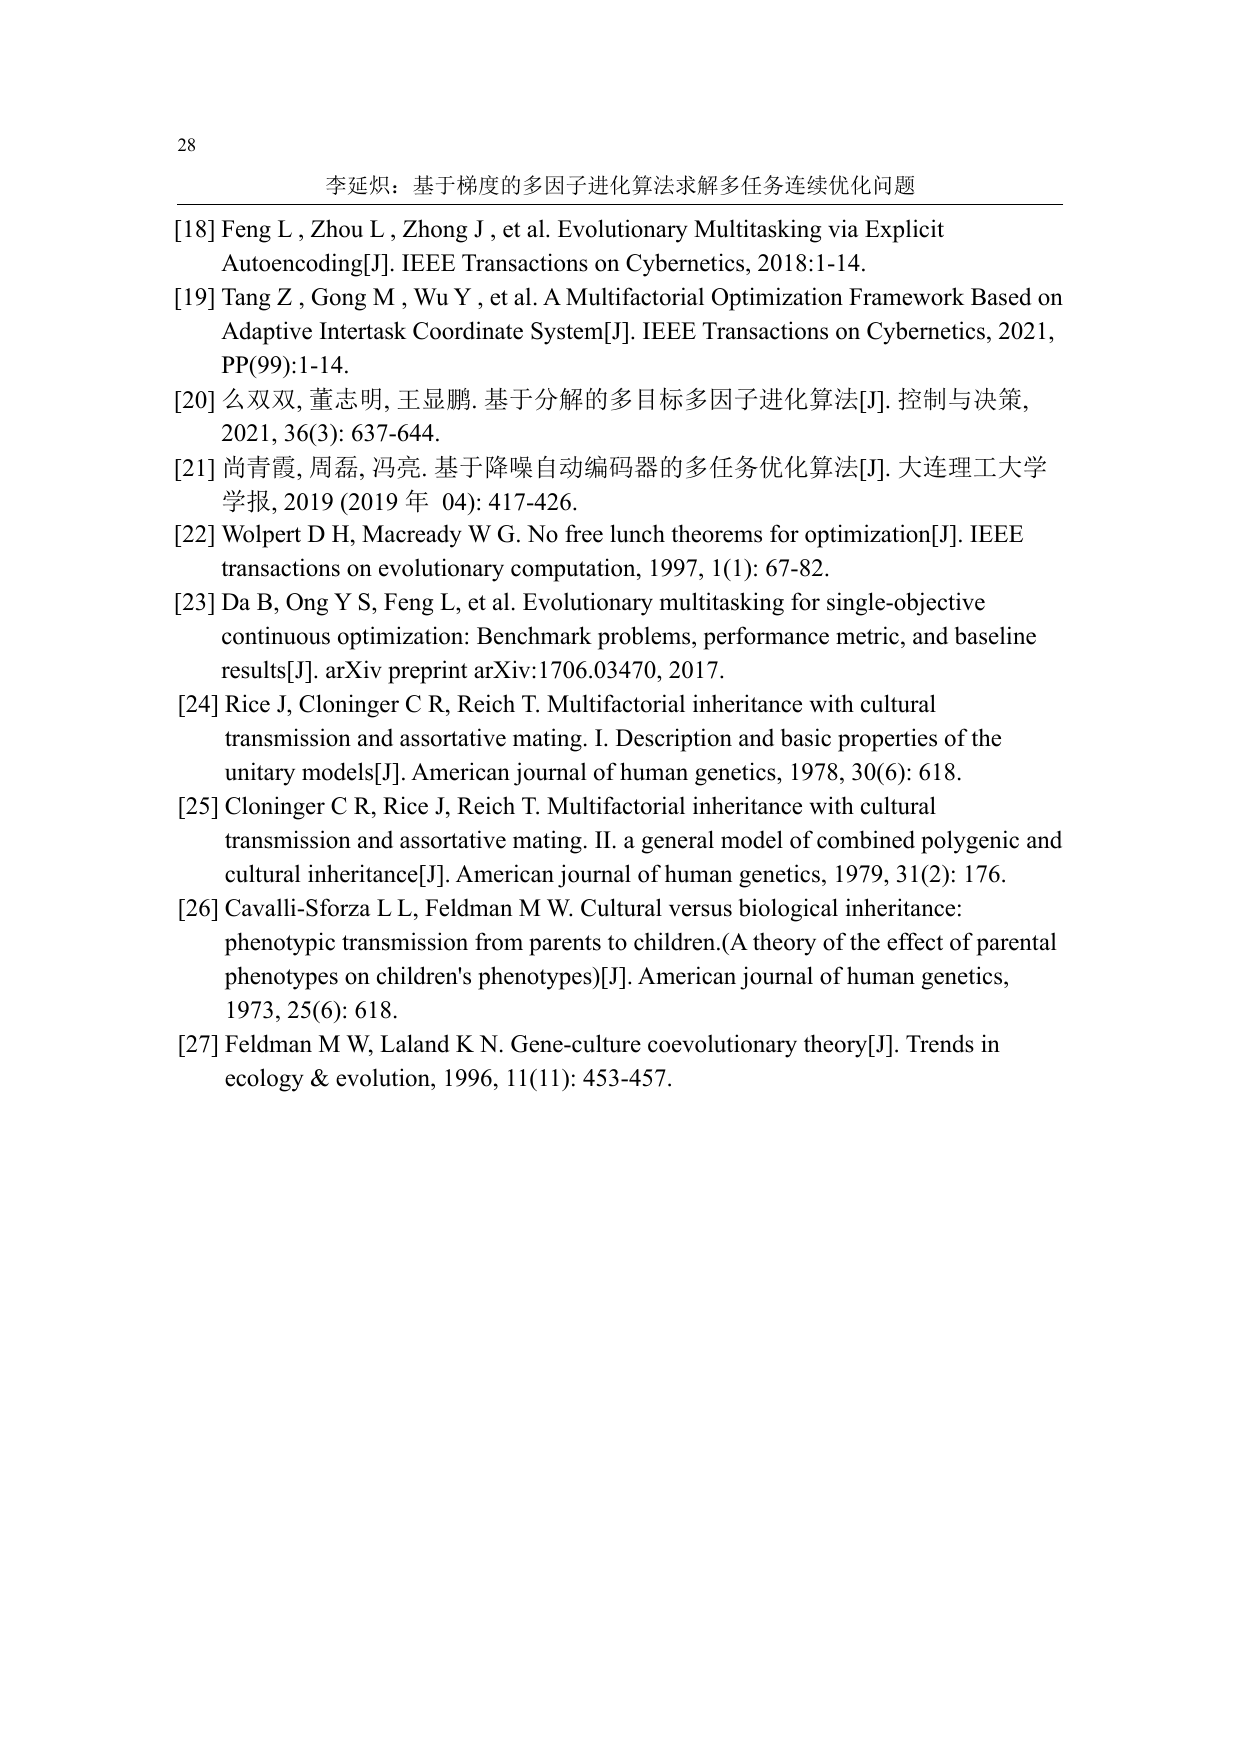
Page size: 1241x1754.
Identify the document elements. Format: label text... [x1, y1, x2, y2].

list Cavalli-Sforza L L, Feldman M W. Cultural versus biological inheritance: phenotypic transmission from parents to children.(A theory of the effect of parental phenotypes on children's phenotypes)[J]. American journal of human genetics, 1973, 25(6): 618. [177, 891, 1063, 1027]
list Tang Z , Gong M , Wu Y , et al. A Multifactorial Optimization Framework Based on Adaptive Intertask Coordinate System[J]. IEEE Transactions on Cybernetics, 2021, PP(99):1-14. [174, 280, 1063, 382]
list 么双双, 董志明, 王显鹏. 基于分解的多目标多因子进化算法[J]. 控制与决策, 2021, 36(3): 637-644. [174, 382, 1063, 449]
list 尚青霞, 周磊, 冯亮. 基于降噪自动编码器的多任务优化算法[J]. 大连理工大学学报, 2019 (2019 年 04): 417-426. [174, 449, 1063, 517]
list Cloninger C R, Rice J, Reich T. Multifactorial inheritance with cultural transmission and assortative mating. II. a general model of combined polygenic and cultural inheritance[J]. American journal of human genetics, 1979, 31(2): 176. [177, 789, 1063, 891]
list Feldman M W, Laland K N. Gene-culture coevolutionary theory[J]. Trends in ecology & evolution, 1996, 11(11): 453-457. [177, 1027, 1063, 1095]
list Wolpert D H, Macready W G. No free lunch theorems for optimization[J]. IEEE transactions on evolutionary computation, 1997, 1(1): 67-82. [174, 517, 1063, 585]
list Da B, Ong Y S, Feng L, et al. Evolutionary multitasking for single-objective continuous optimization: Benchmark problems, performance metric, and baseline results[J]. arXiv preprint arXiv:1706.03470, 2017. [174, 585, 1063, 687]
list Rice J, Cloninger C R, Reich T. Multifactorial inheritance with cultural transmission and assortative mating. I. Description and basic properties of the unitary models[J]. American journal of human genetics, 1978, 30(6): 618. [177, 687, 1063, 789]
list Feng L , Zhou L , Zhong J , et al. Evolutionary Multitasking via Explicit Autoencoding[J]. IEEE Transactions on Cybernetics, 2018:1-14. [174, 212, 1063, 280]
